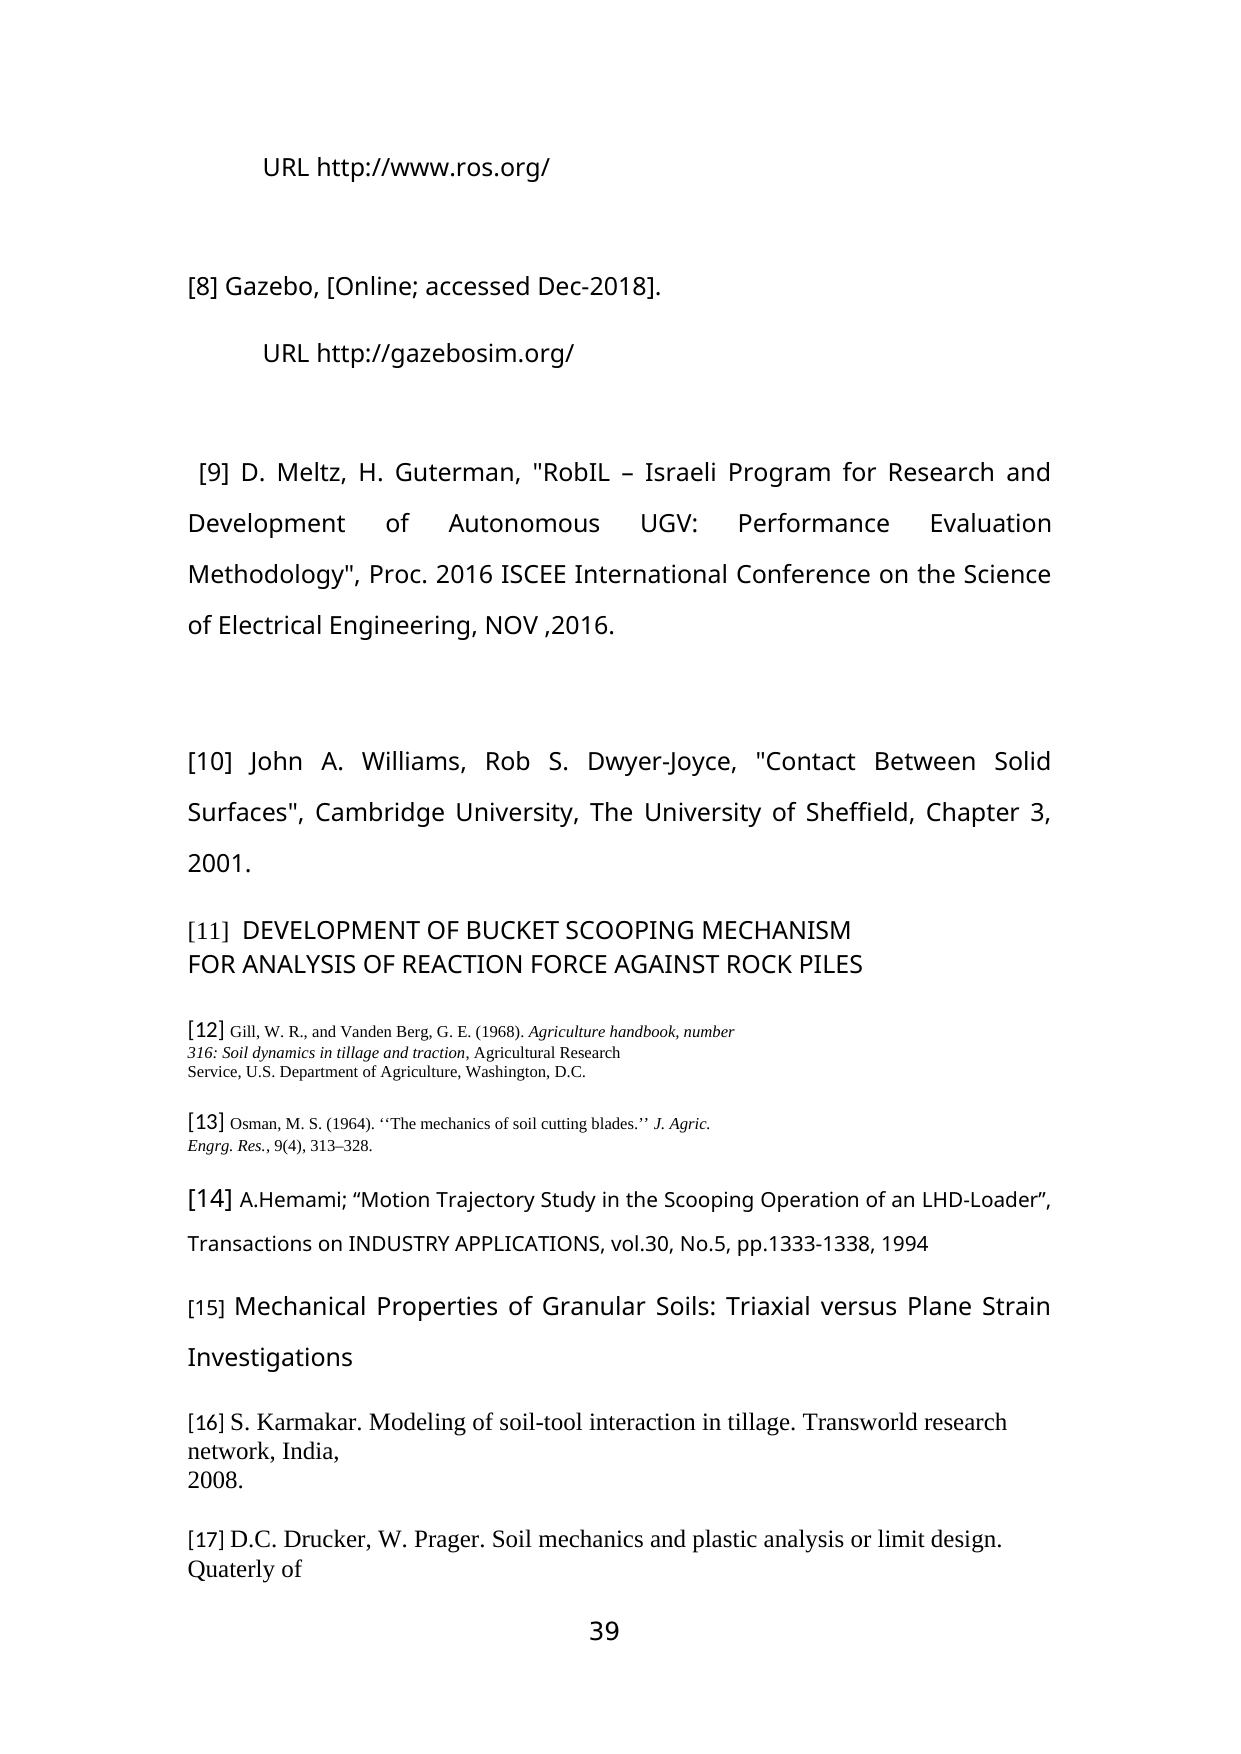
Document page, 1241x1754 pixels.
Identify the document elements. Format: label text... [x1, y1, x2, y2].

text 316: Soil dynamics in tillage and traction, Agricultural Research [187, 1043, 1053, 1062]
text Engrg. Res., 9(4), 313–328. [187, 1135, 1053, 1154]
text FOR ANALYSIS OF REACTION FORCE AGAINST ROCK PILES [187, 947, 1053, 981]
text Service, U.S. Department of Agriculture, Washington, D.C. [187, 1062, 1053, 1081]
text URL http://www.ros.org/ [187, 150, 1053, 184]
text [16] S. Karmakar. Modeling of soil-tool interaction in tillage. Transworld research network, India, [187, 1407, 1053, 1465]
text [11] DEVELOPMENT OF BUCKET SCOOPING MECHANISM [187, 913, 1053, 947]
text [12] Gill, W. R., and Vanden Berg, G. E. (1968). Agriculture handbook, number [187, 1015, 1053, 1043]
text [15] Mechanical Properties of Granular Soils: Triaxial versus Plane Strain Investigations [187, 1288, 1053, 1373]
text [10] John A. Williams, Rob S. Dwyer-Joyce, "Contact Between Solid Surfaces", Cambridge University, The University of Sheffield, Chapter 3, 2001. [187, 743, 1053, 879]
text [17] D.C. Drucker, W. Prager. Soil mechanics and plastic analysis or limit design. Quaterly of [187, 1524, 1053, 1582]
text [8] Gazebo, [Online; accessed Dec-2018]. [187, 268, 1053, 302]
text [9] D. Meltz, H. Guterman, "RobIL – Israeli Program for Research and Development of Autonomous UGV: Performance Evaluation Methodology", Proc. 2016 ISCEE International Conference on the Science of Electrical Engineering, NOV ,2016. [187, 454, 1053, 642]
text 2008. [187, 1465, 1053, 1493]
text [13] Osman, M. S. (1964). ‘‘The mechanics of soil cutting blades.’’ J. Agric. [187, 1107, 1053, 1135]
text [14] A.Hemami; “Motion Trajectory Study in the Scooping Operation of an LHD-Loader”, Transactions on INDUSTRY APPLICATIONS, vol.30, No.5, pp.1333-1338, 1994 [187, 1181, 1053, 1257]
text URL http://gazebosim.org/ [187, 336, 1053, 370]
